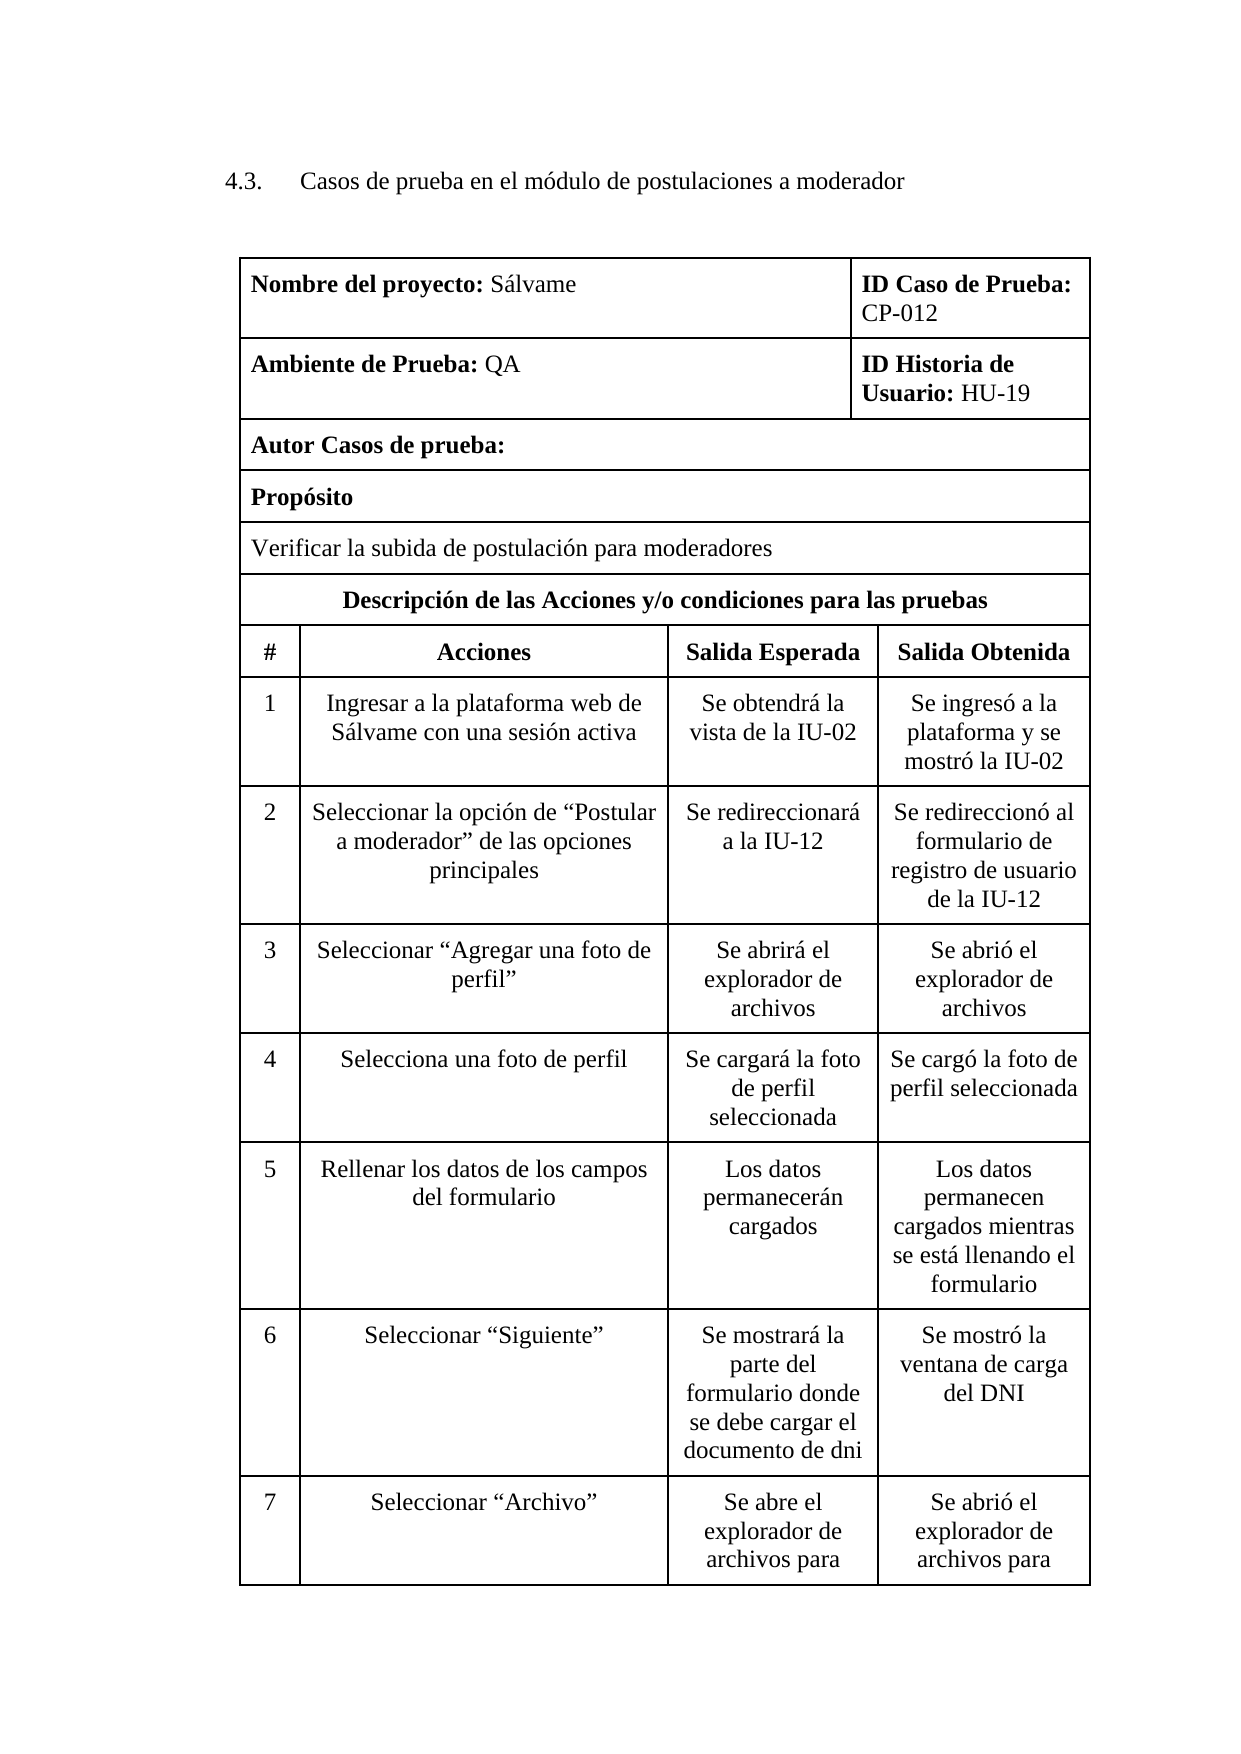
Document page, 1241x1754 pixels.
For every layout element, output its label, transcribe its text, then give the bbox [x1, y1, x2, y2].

table_cell Los datos permanecen cargados mientras se está llenando el formulario [879, 1143, 1089, 1308]
table_cell ID Historia de Usuario: HU-19 [852, 339, 1089, 417]
table_cell Ambiente de Prueba: QA [241, 339, 850, 417]
table_cell 6 [241, 1310, 299, 1474]
table_cell Rellenar los datos de los campos del formulario [301, 1143, 667, 1308]
table_cell Verificar la subida de postulación para moderadores [241, 523, 1089, 572]
table_cell Descripción de las Acciones y/o condiciones para las pruebas [241, 575, 1089, 624]
table_cell Se redireccionó al formulario de registro de usuario de la IU-12 [879, 787, 1089, 923]
table_cell Seleccionar “Siguiente” [301, 1310, 667, 1474]
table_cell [879, 1477, 1089, 1584]
table_cell Seleccionar “Agregar una foto de perfil” [301, 925, 667, 1032]
table_cell Propósito [241, 471, 1089, 521]
table_header Nombre del proyecto: Sálvame [241, 259, 850, 337]
table_cell Seleccionar la opción de “Postular a moderador” de las opciones principales [301, 787, 667, 923]
table_cell Se redireccionará a la IU-12 [669, 787, 877, 923]
table_cell Se mostrará la parte del formulario donde se debe cargar el documento de dni [669, 1310, 877, 1474]
table_cell Se abrirá el explorador de archivos [669, 925, 877, 1032]
table_cell 1 [241, 678, 299, 785]
table_cell Se ingresó a la plataforma y se mostró la IU-02 [879, 678, 1089, 785]
table_cell 4 [241, 1034, 299, 1141]
table_cell Salida Obtenida [879, 626, 1089, 676]
table_cell 2 [241, 787, 299, 923]
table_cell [669, 1477, 877, 1584]
table_cell Se abrió el explorador de archivos [879, 925, 1089, 1032]
table_cell Acciones [301, 626, 667, 676]
table_cell Se obtendrá la vista de la IU-02 [669, 678, 877, 785]
table_cell Salida Esperada [669, 626, 877, 676]
table_cell Autor Casos de prueba: [241, 420, 1089, 469]
table_cell Se cargará la foto de perfil seleccionada [669, 1034, 877, 1141]
table_cell # [241, 626, 299, 676]
table_cell Se cargó la foto de perfil seleccionada [879, 1034, 1089, 1141]
table_cell Se mostró la ventana de carga del DNI [879, 1310, 1089, 1474]
table_cell 7 [241, 1477, 299, 1584]
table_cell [301, 1477, 667, 1584]
table_header ID Caso de Prueba: CP-012 [852, 259, 1089, 337]
table_cell Los datos permanecerán cargados [669, 1143, 877, 1308]
table_cell 3 [241, 925, 299, 1032]
table_cell 5 [241, 1143, 299, 1308]
subtitle Casos de prueba en el módulo de postulaciones a moderador [262, 166, 1090, 194]
table_cell Ingresar a la plataforma web de Sálvame con una sesión activa [301, 678, 667, 785]
table_cell Selecciona una foto de perfil [301, 1034, 667, 1141]
